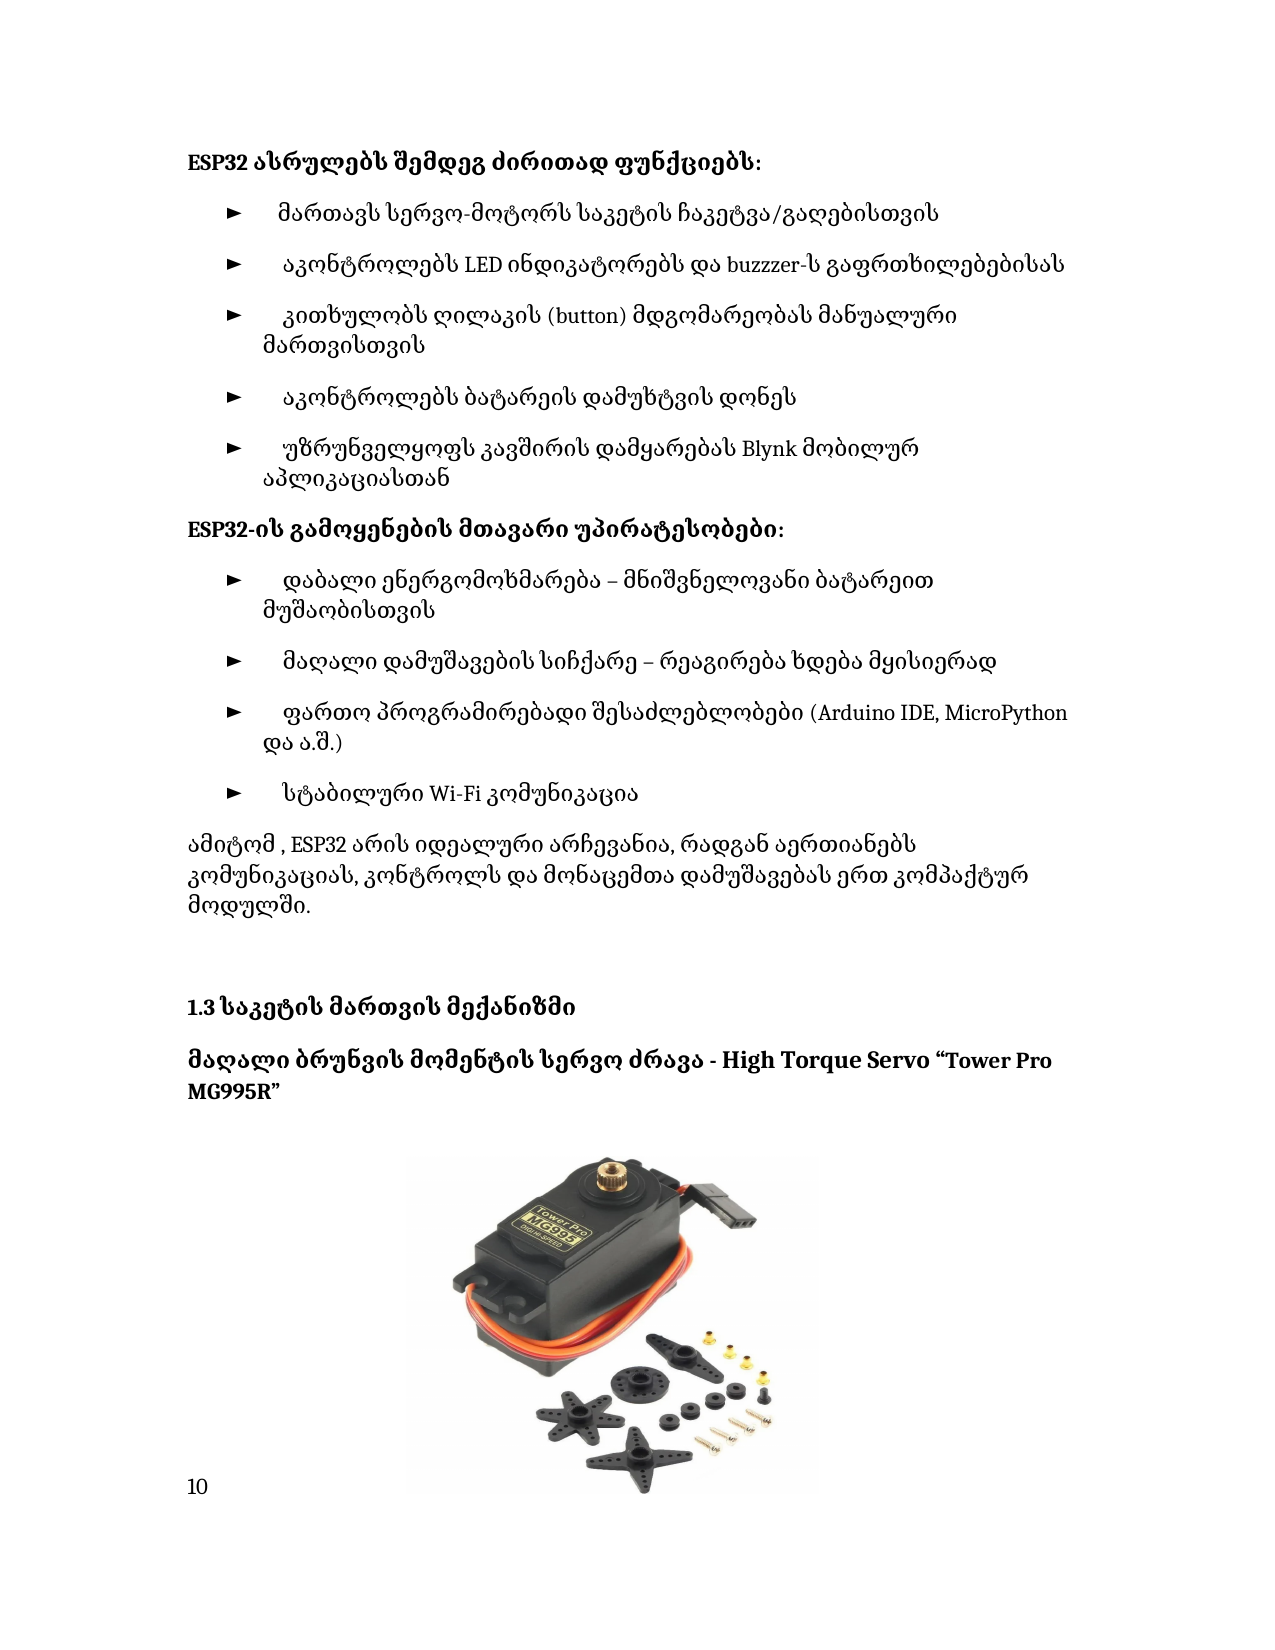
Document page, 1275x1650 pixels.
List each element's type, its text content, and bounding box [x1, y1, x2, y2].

text ამიტომ , ESP32 არის იდეალური არჩევანია, რადგან აერთიანებს კომუნიკაციას, კონტროლს და მონაცემთა დამუშავებას ერთ კომპაქტურ მოდულში. [187, 832, 1087, 919]
list აკონტროლებს LED ინდიკატორებს და buzzzer-ს გაფრთხილებებისას [225, 252, 1087, 278]
list აკონტროლებს ბატარეის დამუხტვის დონეს [225, 384, 1087, 411]
list უზრუნველყოფს კავშირის დამყარებას Blynk მობილურ აპლიკაციასთან [225, 435, 1087, 492]
list სტაბილური Wi-Fi კომუნიკაცია [225, 781, 1087, 808]
list კითხულობს ღილაკის (button) მდგომარეობას მანუალური მართვისთვის [225, 303, 1087, 360]
subtitle 1.3 საკეტის მართვის მექანიზმი [187, 995, 1087, 1021]
text ESP32-ის გამოყენების მთავარი უპირატესობები: [187, 517, 1087, 543]
list დაბალი ენერგომოხმარება – მნიშვნელოვანი ბატარეით მუშაობისთვის [225, 568, 1087, 624]
picture [406, 1156, 820, 1494]
list ფართო პროგრამირებადი შესაძლებლობები (Arduino IDE, MicroPython და ა.შ.) [225, 700, 1087, 757]
text მაღალი ბრუნვის მომენტის სერვო ძრავა - High Torque Servo “Tower Pro MG995R” [187, 1046, 1087, 1105]
list მართავს სერვო-მოტორს საკეტის ჩაკეტვა/გაღებისთვის [225, 201, 1087, 227]
subtitle ESP32 ასრულებს შემდეგ ძირითად ფუნქციებს: [187, 150, 1087, 176]
list მაღალი დამუშავების სიჩქარე – რეაგირება ხდება მყისიერად [225, 649, 1087, 675]
